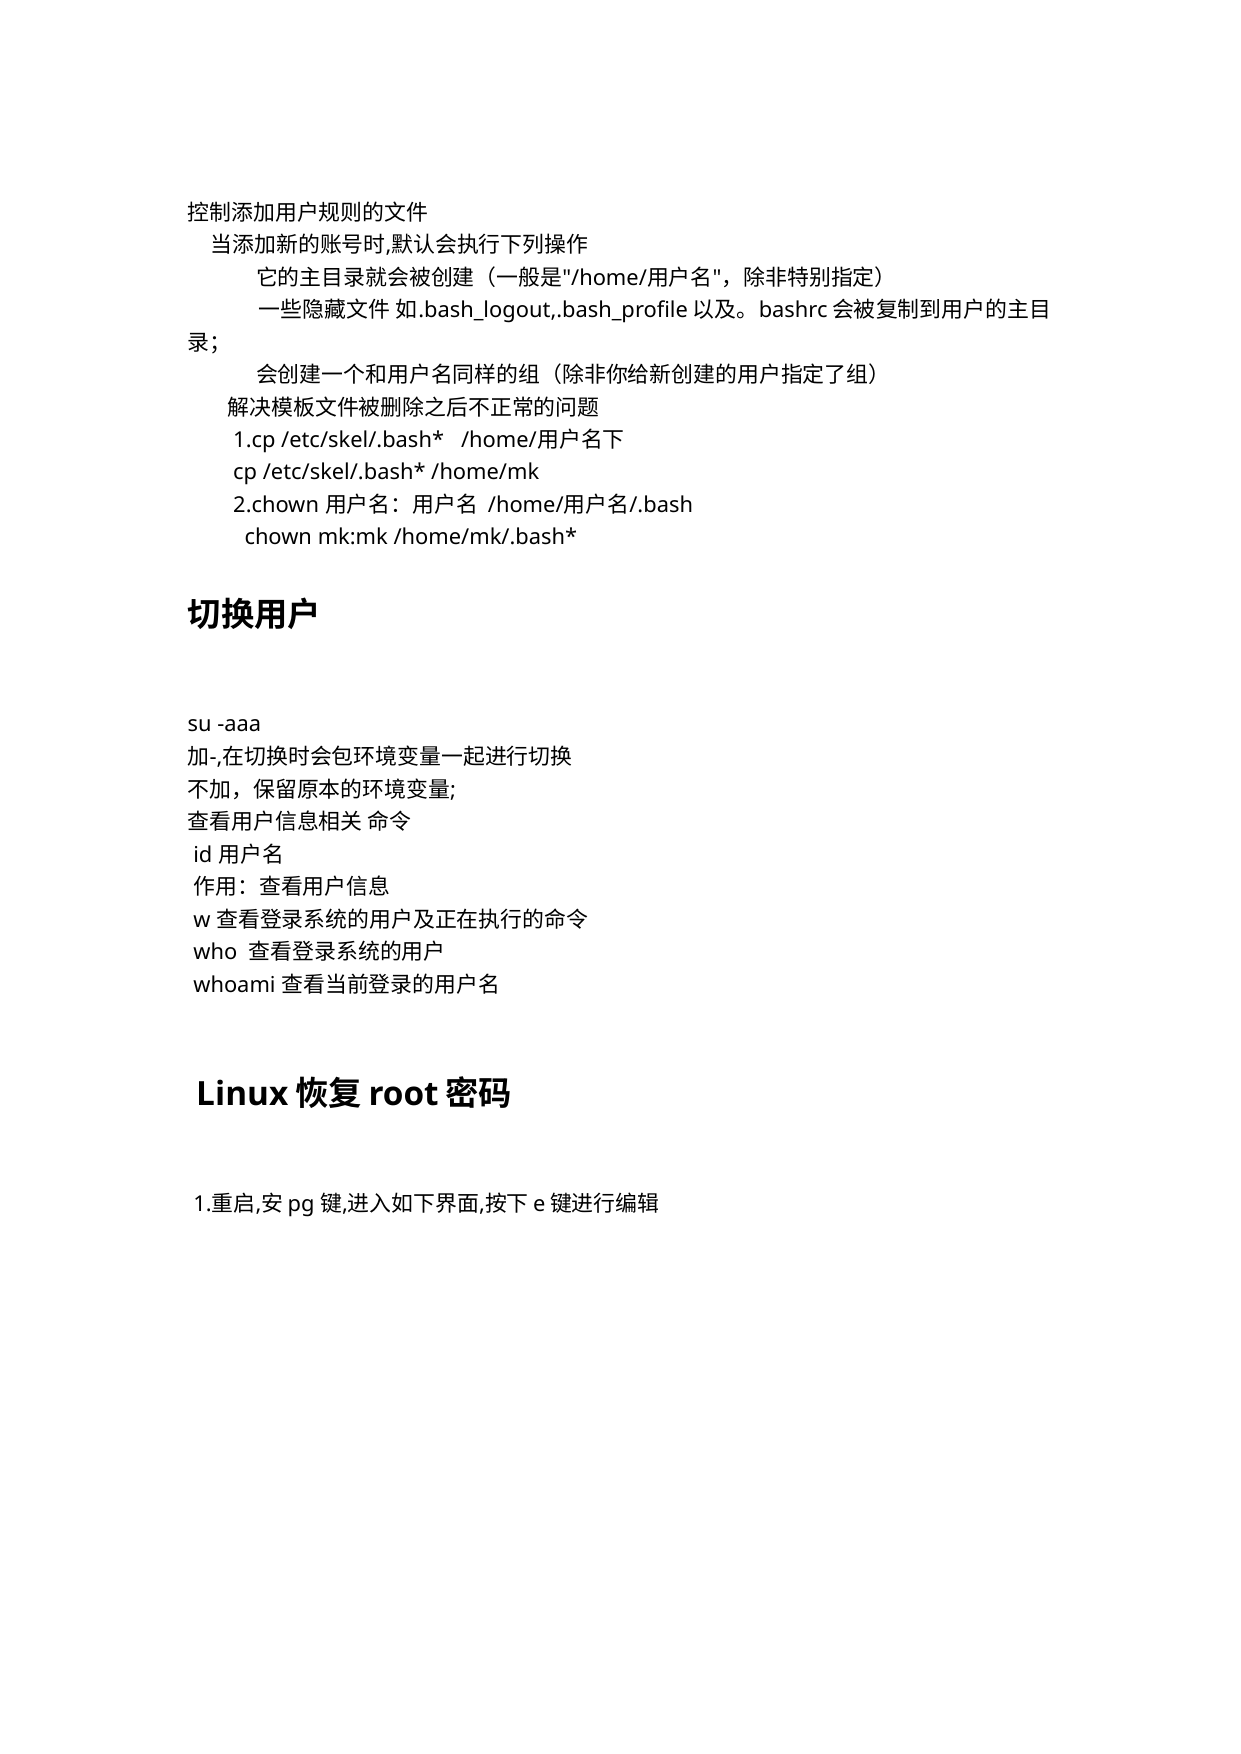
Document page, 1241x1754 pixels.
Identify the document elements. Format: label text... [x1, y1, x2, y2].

text 2.chown 用户名：用户名 /home/用户名/.bash [187, 487, 1053, 519]
text w 查看登录系统的用户及正在执行的命令 [187, 901, 1053, 934]
text 作用：查看用户信息 [187, 869, 1053, 901]
text 1.cp /etc/skel/.bash* /home/用户名下 [187, 422, 1053, 454]
text 控制添加用户规则的文件 [187, 194, 1053, 227]
text 不加，保留原本的环境变量; [187, 771, 1053, 804]
text whoami 查看当前登录的用户名 [187, 966, 1053, 999]
text 当添加新的账号时,默认会执行下列操作 [187, 227, 1053, 259]
subtitle 切换用户 [187, 579, 1053, 644]
text 1.重启,安pg 键,进入如下界面,按下e键进行编辑 [187, 1186, 1053, 1218]
subtitle Linux恢复root密码 [187, 1058, 1053, 1123]
text su -aaa [187, 706, 1053, 739]
text cp /etc/skel/.bash* /home/mk [187, 454, 1053, 487]
text chown mk:mk /home/mk/.bash* [187, 519, 1053, 552]
text 它的主目录就会被创建（一般是"/home/用户名"，除非特别指定） [187, 259, 1053, 292]
text 加-,在切换时会包环境变量一起进行切换 [187, 739, 1053, 771]
text 会创建一个和用户名同样的组（除非你给新创建的用户指定了组） [187, 357, 1053, 389]
text 一些隐藏文件 如.bash_logout,.bash_profile以及。bashrc会被复制到用户的主目录； [187, 292, 1053, 357]
text who 查看登录系统的用户 [187, 934, 1053, 966]
text 查看用户信息相关 命令 [187, 804, 1053, 836]
text id 用户名 [187, 836, 1053, 869]
text 解决模板文件被删除之后不正常的问题 [187, 389, 1053, 422]
